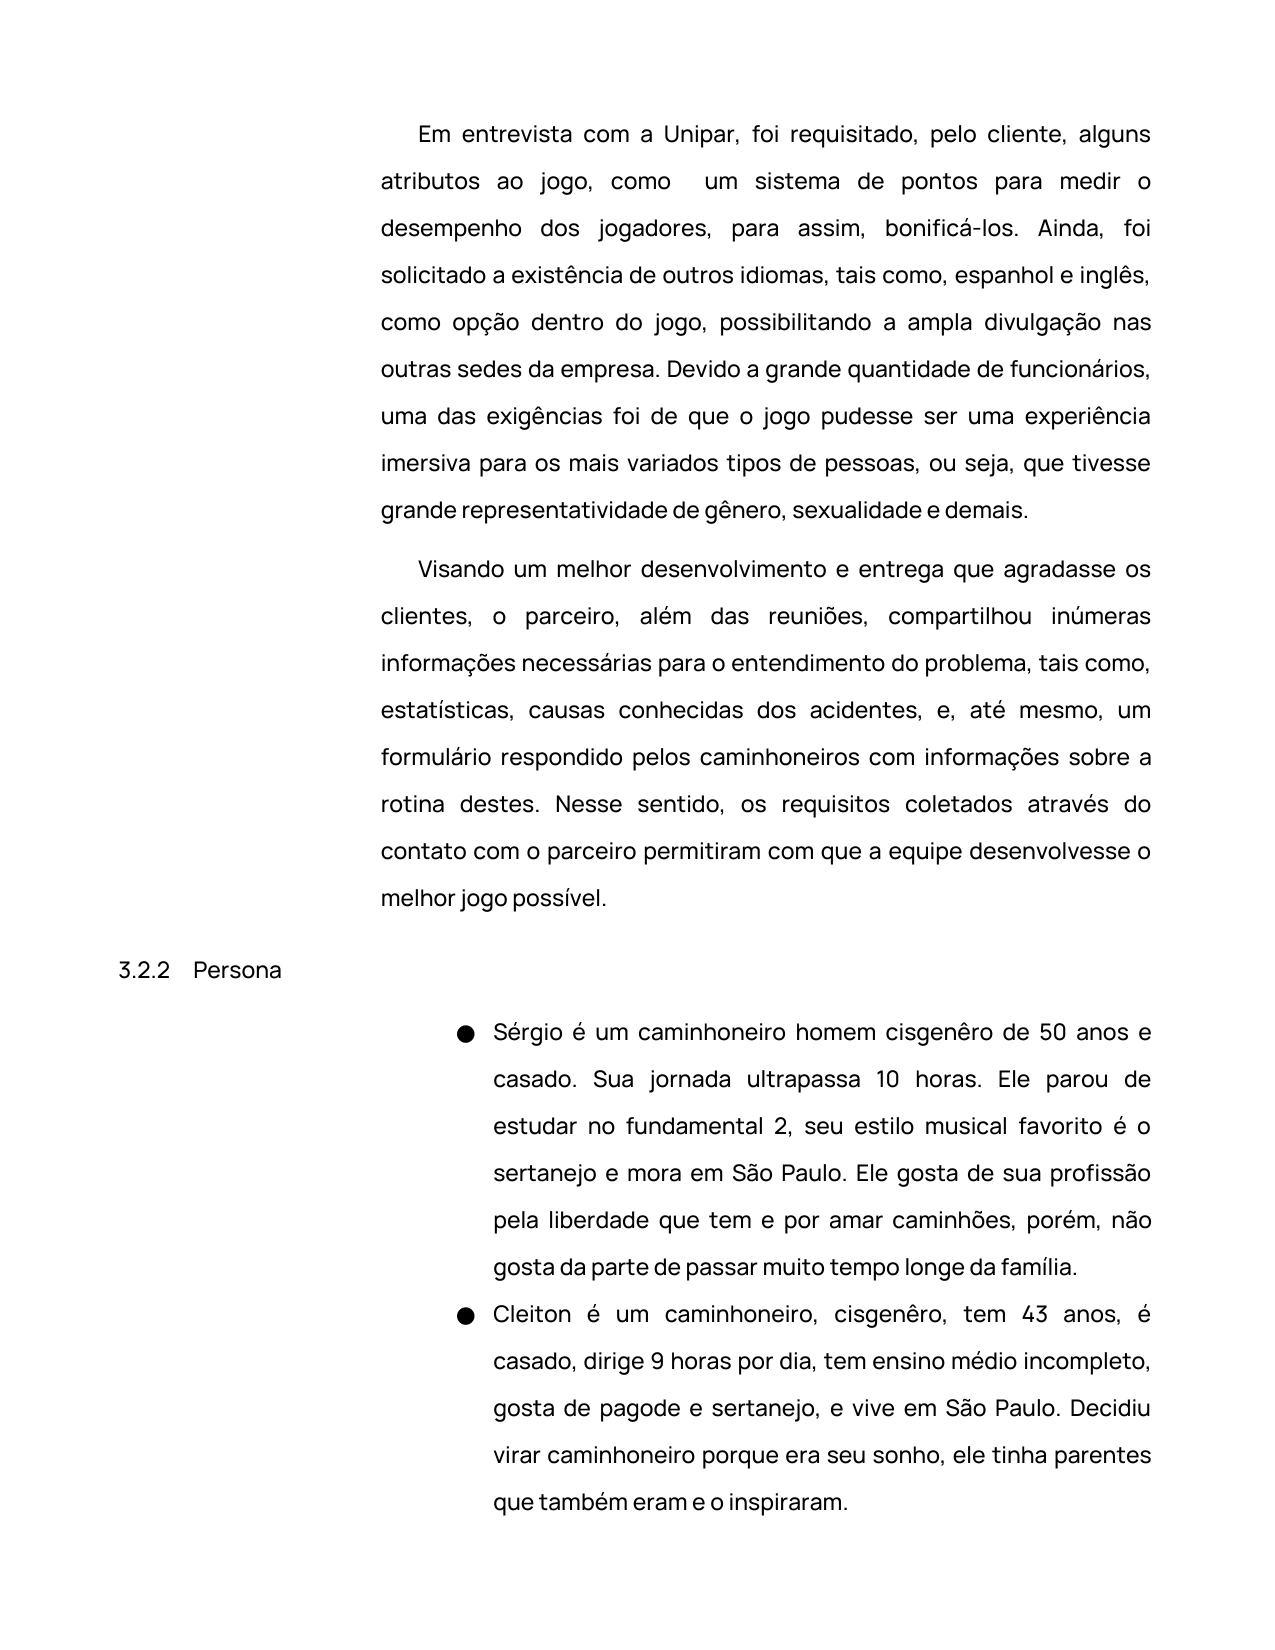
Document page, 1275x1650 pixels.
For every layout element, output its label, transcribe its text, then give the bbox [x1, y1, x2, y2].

list Persona [118, 954, 1152, 988]
list Cleiton é um caminhoneiro, cisgenêro, tem 43 anos, é casado, dirige 9 horas por dia, tem ensino médio incompleto, gosta de pagode e sertanejo, e vive em São Paulo. Decidiu virar caminhoneiro porque era seu sonho, ele tinha parentes que também eram e o inspiraram. [456, 1298, 1152, 1517]
text Em entrevista com a Unipar, foi requisitado, pelo cliente, alguns atributos ao jogo, como um sistema de pontos para medir o desempenho dos jogadores, para assim, bonificá-los. Ainda, foi solicitado a existência de outros idiomas, tais como, espanhol e inglês, como opção dentro do jogo, possibilitando a ampla divulgação nas outras sedes da empresa. Devido a grande quantidade de funcionários, uma das exigências foi de que o jogo pudesse ser uma experiência imersiva para os mais variados tipos de pessoas, ou seja, que tivesse grande representatividade de gênero, sexualidade e demais. [381, 118, 1152, 525]
text Visando um melhor desenvolvimento e entrega que agradasse os clientes, o parceiro, além das reuniões, compartilhou inúmeras informações necessárias para o entendimento do problema, tais como, estatísticas, causas conhecidas dos acidentes, e, até mesmo, um formulário respondido pelos caminhoneiros com informações sobre a rotina destes. Nesse sentido, os requisitos coletados através do contato com o parceiro permitiram com que a equipe desenvolvesse o melhor jogo possível. [381, 553, 1152, 913]
list Sérgio é um caminhoneiro homem cisgenêro de 50 anos e casado. Sua jornada ultrapassa 10 horas. Ele parou de estudar no fundamental 2, seu estilo musical favorito é o sertanejo e mora em São Paulo. Ele gosta de sua profissão pela liberdade que tem e por amar caminhões, porém, não gosta da parte de passar muito tempo longe da família. [456, 1016, 1152, 1282]
